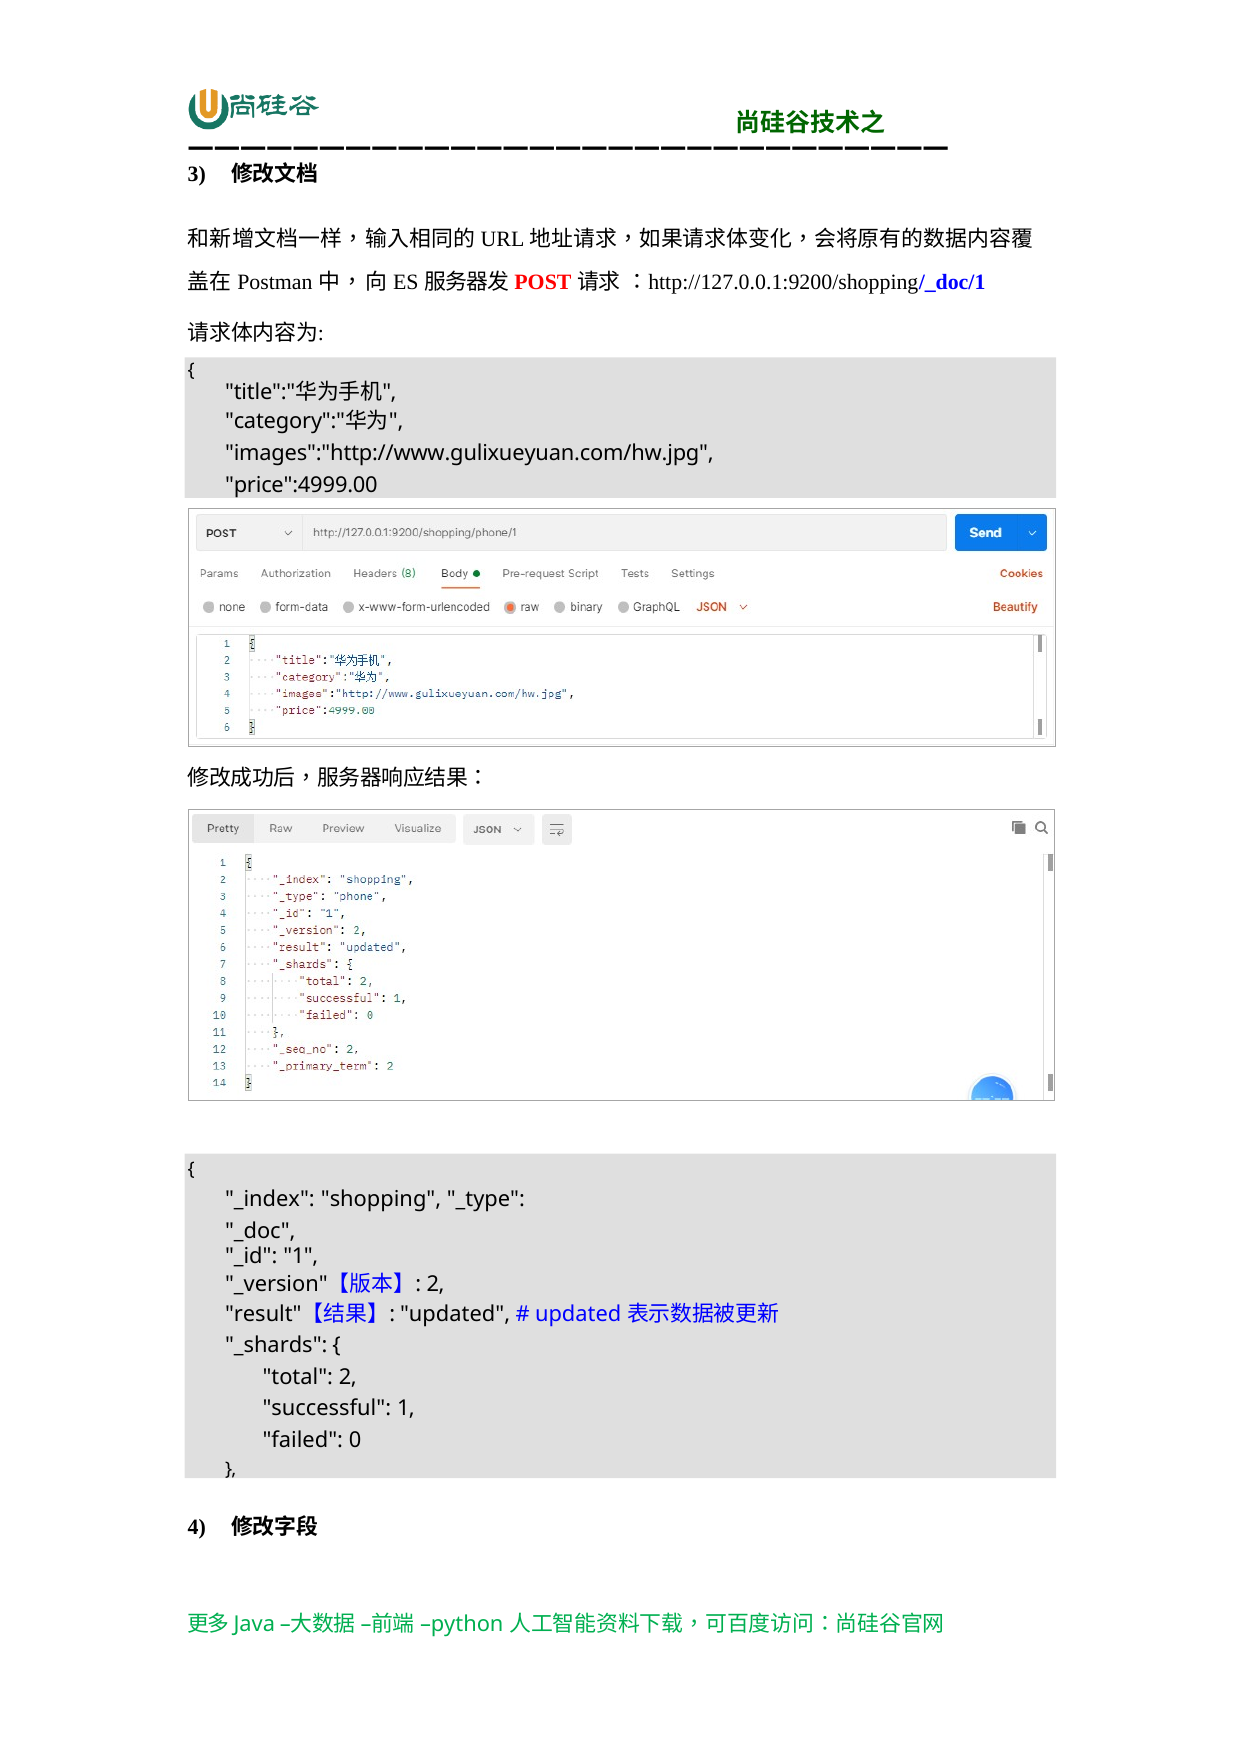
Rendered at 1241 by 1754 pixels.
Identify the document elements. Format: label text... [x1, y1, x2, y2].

picture [192, 814, 1054, 1100]
picture [187, 88, 320, 130]
text 请求体内容为: [187, 317, 1076, 347]
list 修改文档 [187, 160, 1076, 186]
picture [189, 509, 1054, 520]
list 修改字段 [187, 1511, 1076, 1541]
text 修改成功后，服务器响应结果： [187, 520, 1076, 791]
text 和新增文档一样，输入相同的URL 地址请求，如果请求体变化，会将原有的数据内容覆盖在 Postman 中，向ES 服务器发 POST 请求 ：http://127.0.0.1:9200/shopping/_doc/1 [187, 223, 1052, 296]
